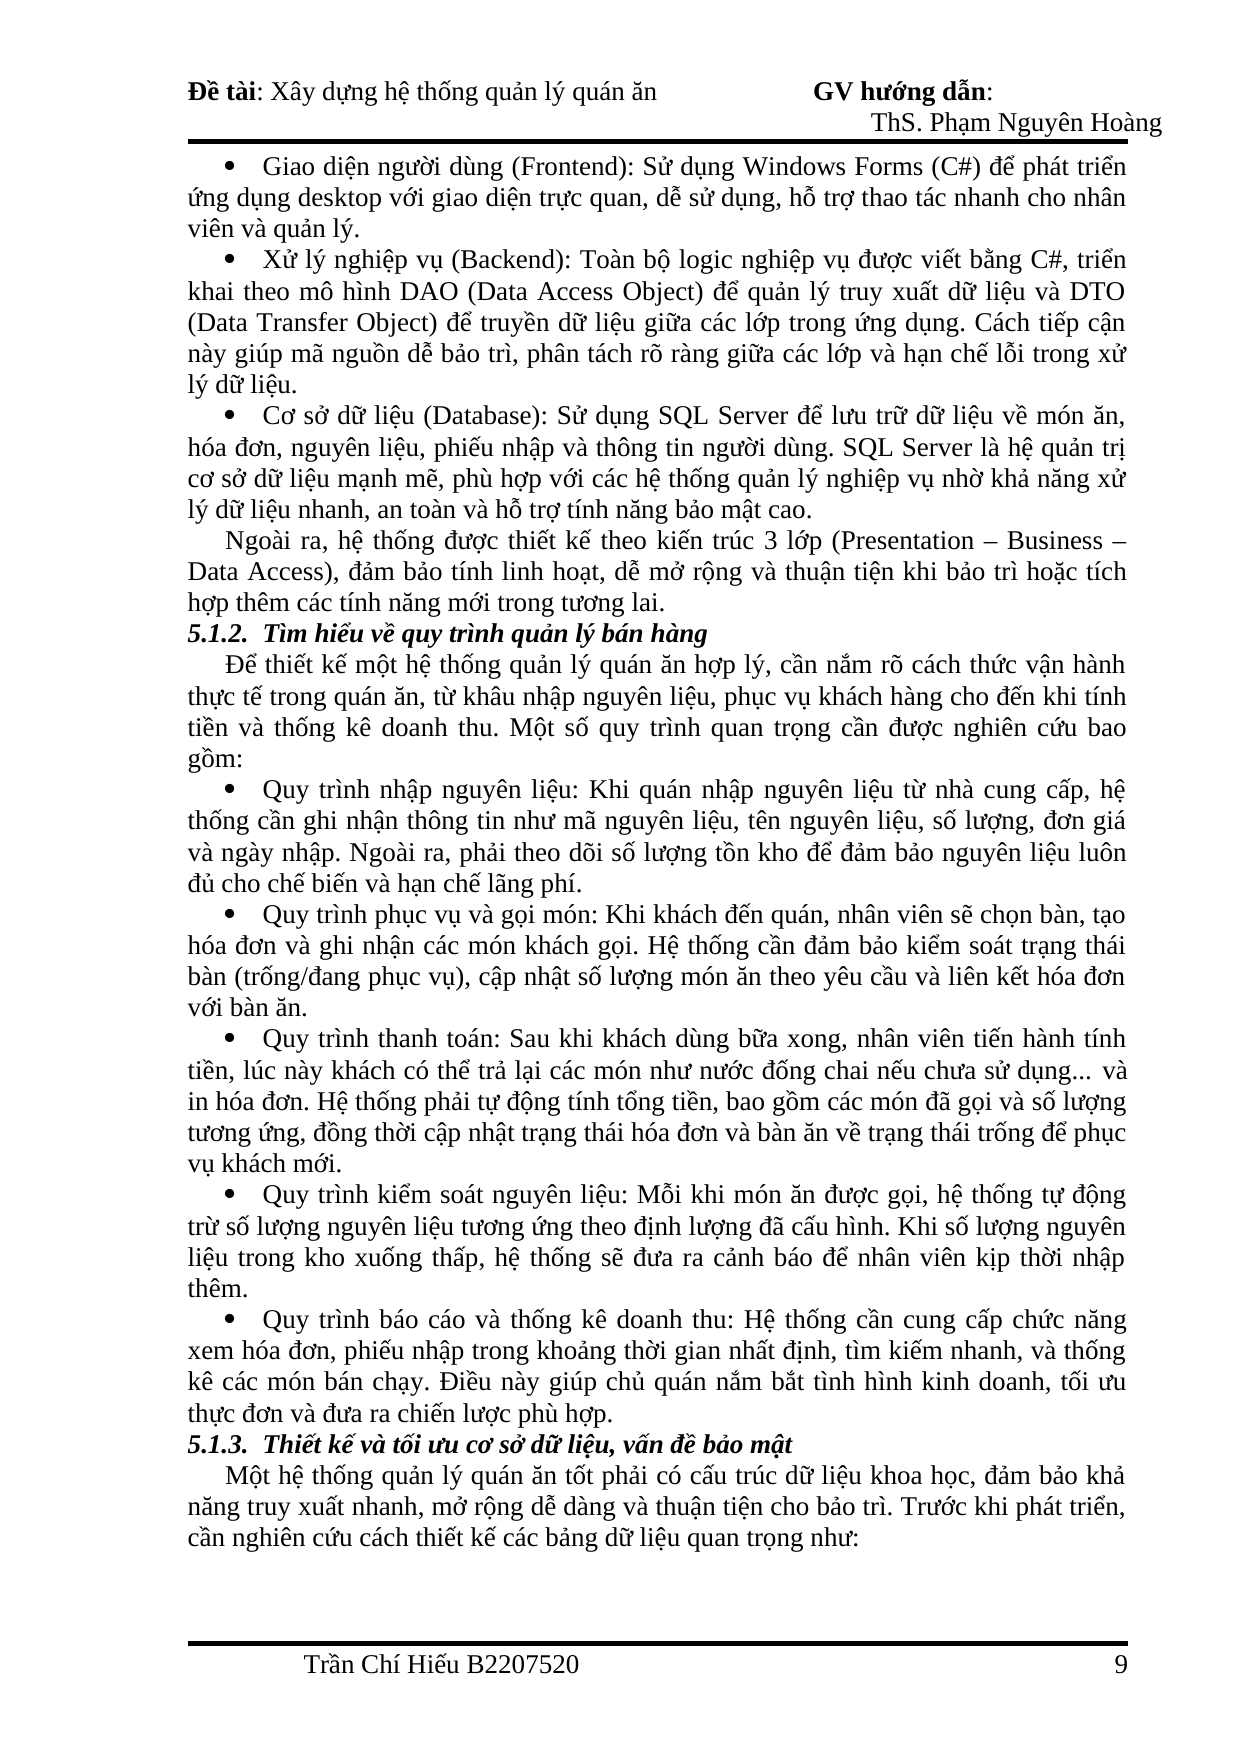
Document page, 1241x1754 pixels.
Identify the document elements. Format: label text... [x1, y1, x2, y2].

list Giao diện người dùng (Frontend): Sử dụng Windows Forms (C#) để phát triển ứng dụng desktop với giao diện trực quan, dễ sử dụng, hỗ trợ thao tác nhanh cho nhân viên và quản lý. [187, 150, 1128, 243]
text Để thiết kế một hệ thống quản lý quán ăn hợp lý, cần nắm rõ cách thức vận hành thực tế trong quán ăn, từ khâu nhập nguyên liệu, phục vụ khách hàng cho đến khi tính tiền và thống kê doanh thu. Một số quy trình quan trọng cần được nghiên cứu bao gồm: [187, 649, 1128, 773]
list Cơ sở dữ liệu (Database): Sử dụng SQL Server để lưu trữ dữ liệu về món ăn, hóa đơn, nguyên liệu, phiếu nhập và thông tin người dùng. SQL Server là hệ quản trị cơ sở dữ liệu mạnh mẽ, phù hợp với các hệ thống quản lý nghiệp vụ nhờ khả năng xử lý dữ liệu nhanh, an toàn và hỗ trợ tính năng bảo mật cao. [187, 399, 1128, 524]
list Quy trình thanh toán: Sau khi khách dùng bữa xong, nhân viên tiến hành tính tiền, lúc này khách có thể trả lại các món như nước đống chai nếu chưa sử dụng... và in hóa đơn. Hệ thống phải tự động tính tổng tiền, bao gồm các món đã gọi và số lượng tương ứng, đồng thời cập nhật trạng thái hóa đơn và bàn ăn về trạng thái trống để phục vụ khách mới. [187, 1023, 1128, 1178]
list Xử lý nghiệp vụ (Backend): Toàn bộ logic nghiệp vụ được viết bằng C#, triển khai theo mô hình DAO (Data Access Object) để quản lý truy xuất dữ liệu và DTO (Data Transfer Object) để truyền dữ liệu giữa các lớp trong ứng dụng. Cách tiếp cận này giúp mã nguồn dễ bảo trì, phân tách rõ ràng giữa các lớp và hạn chế lỗi trong xử lý dữ liệu. [187, 243, 1128, 399]
list Quy trình phục vụ và gọi món: Khi khách đến quán, nhân viên sẽ chọn bàn, tạo hóa đơn và ghi nhận các món khách gọi. Hệ thống cần đảm bảo kiểm soát trạng thái bàn (trống/đang phục vụ), cập nhật số lượng món ăn theo yêu cầu và liên kết hóa đơn với bàn ăn. [187, 898, 1128, 1023]
list Tìm hiểu về quy trình quản lý bán hàng [187, 617, 1128, 649]
list Quy trình kiểm soát nguyên liệu: Mỗi khi món ăn được gọi, hệ thống tự động trừ số lượng nguyên liệu tương ứng theo định lượng đã cấu hình. Khi số lượng nguyên liệu trong kho xuống thấp, hệ thống sẽ đưa ra cảnh báo để nhân viên kịp thời nhập thêm. [187, 1178, 1128, 1303]
list Quy trình nhập nguyên liệu: Khi quán nhập nguyên liệu từ nhà cung cấp, hệ thống cần ghi nhận thông tin như mã nguyên liệu, tên nguyên liệu, số lượng, đơn giá và ngày nhập. Ngoài ra, phải theo dõi số lượng tồn kho để đảm bảo nguyên liệu luôn đủ cho chế biến và hạn chế lãng phí. [187, 773, 1128, 898]
text Một hệ thống quản lý quán ăn tốt phải có cấu trúc dữ liệu khoa học, đảm bảo khả năng truy xuất nhanh, mở rộng dễ dàng và thuận tiện cho bảo trì. Trước khi phát triển, cần nghiên cứu cách thiết kế các bảng dữ liệu quan trọng như: [187, 1459, 1128, 1552]
list Thiết kế và tối ưu cơ sở dữ liệu, vấn đề bảo mật [187, 1428, 1128, 1459]
list Quy trình báo cáo và thống kê doanh thu: Hệ thống cần cung cấp chức năng xem hóa đơn, phiếu nhập trong khoảng thời gian nhất định, tìm kiếm nhanh, và thống kê các món bán chạy. Điều này giúp chủ quán nắm bắt tình hình kinh doanh, tối ưu thực đơn và đưa ra chiến lược phù hợp. [187, 1303, 1128, 1428]
text Ngoài ra, hệ thống được thiết kế theo kiến trúc 3 lớp (Presentation – Business – Data Access), đảm bảo tính linh hoạt, dễ mở rộng và thuận tiện khi bảo trì hoặc tích hợp thêm các tính năng mới trong tương lai. [187, 524, 1128, 617]
